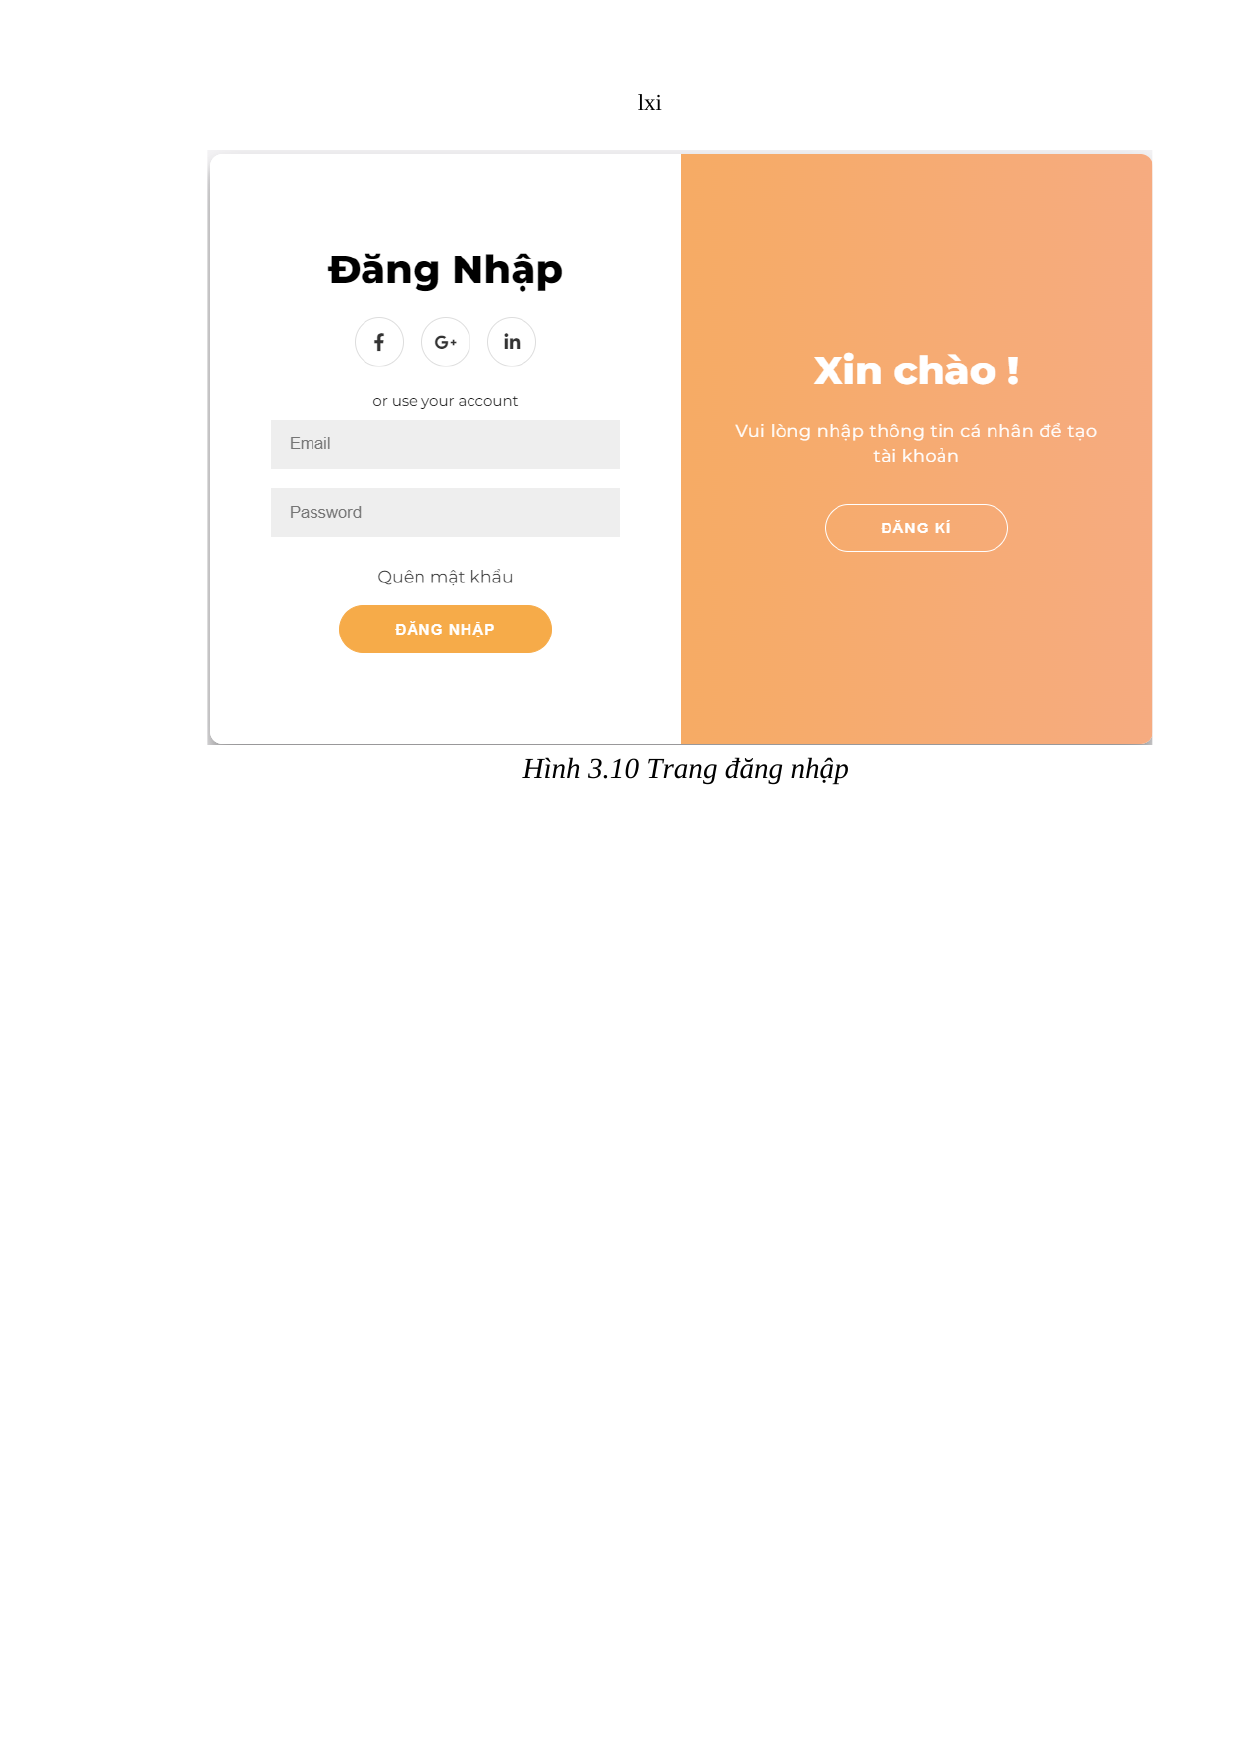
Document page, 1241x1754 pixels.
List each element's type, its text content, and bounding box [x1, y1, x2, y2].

picture [207, 150, 1153, 745]
text Hình 3.10 Trang đăng nhập [207, 745, 1122, 785]
